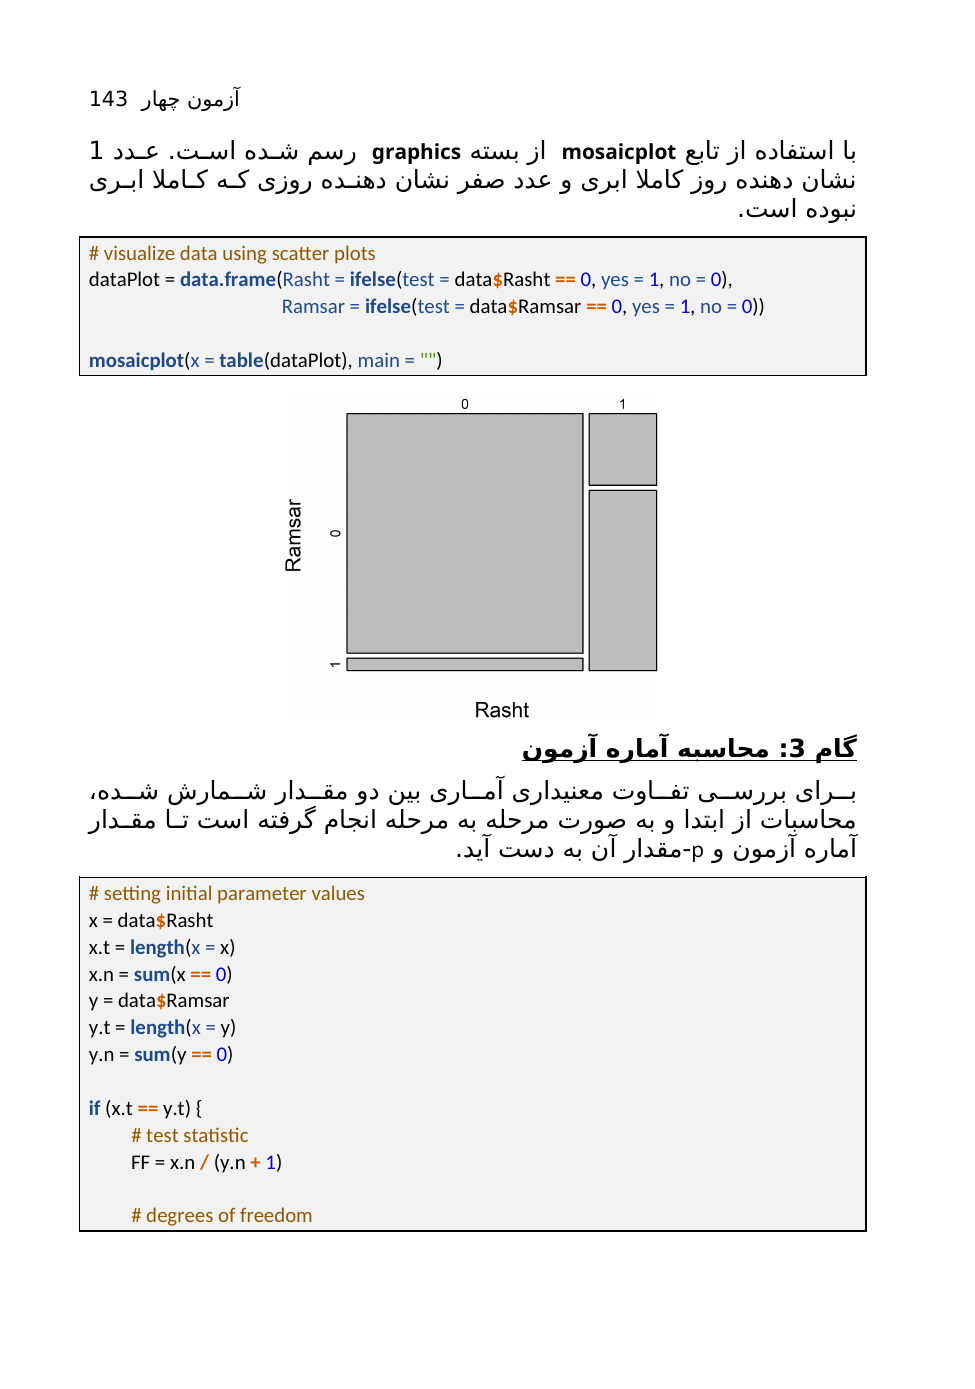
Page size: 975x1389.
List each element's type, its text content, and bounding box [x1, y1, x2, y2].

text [89, 136, 857, 223]
text گام 3: محاسبه آماره آزمون [89, 734, 857, 764]
text # visualize data using scatter plots dataPlot = data.frame(Rasht = ifelse(test = data$Rasht == 0, yes = 1, no = 0), Ramsar = ifelse(test = data$Ramsar == 0, yes = 1, no = 0)) mosaicplot(x = table(dataPlot), main = "") [80, 238, 865, 375]
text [80, 878, 865, 1230]
picture [285, 394, 661, 723]
text برای بررسی تفاوت معنی‏داری آماری بین دو مقدار شمارش شده، محاسبات از ابتدا و به صورت مرحله به مرحله انجام گرفته است تا مقدار آماره آزمون و p-مقدار آن به دست آید. [89, 776, 857, 864]
